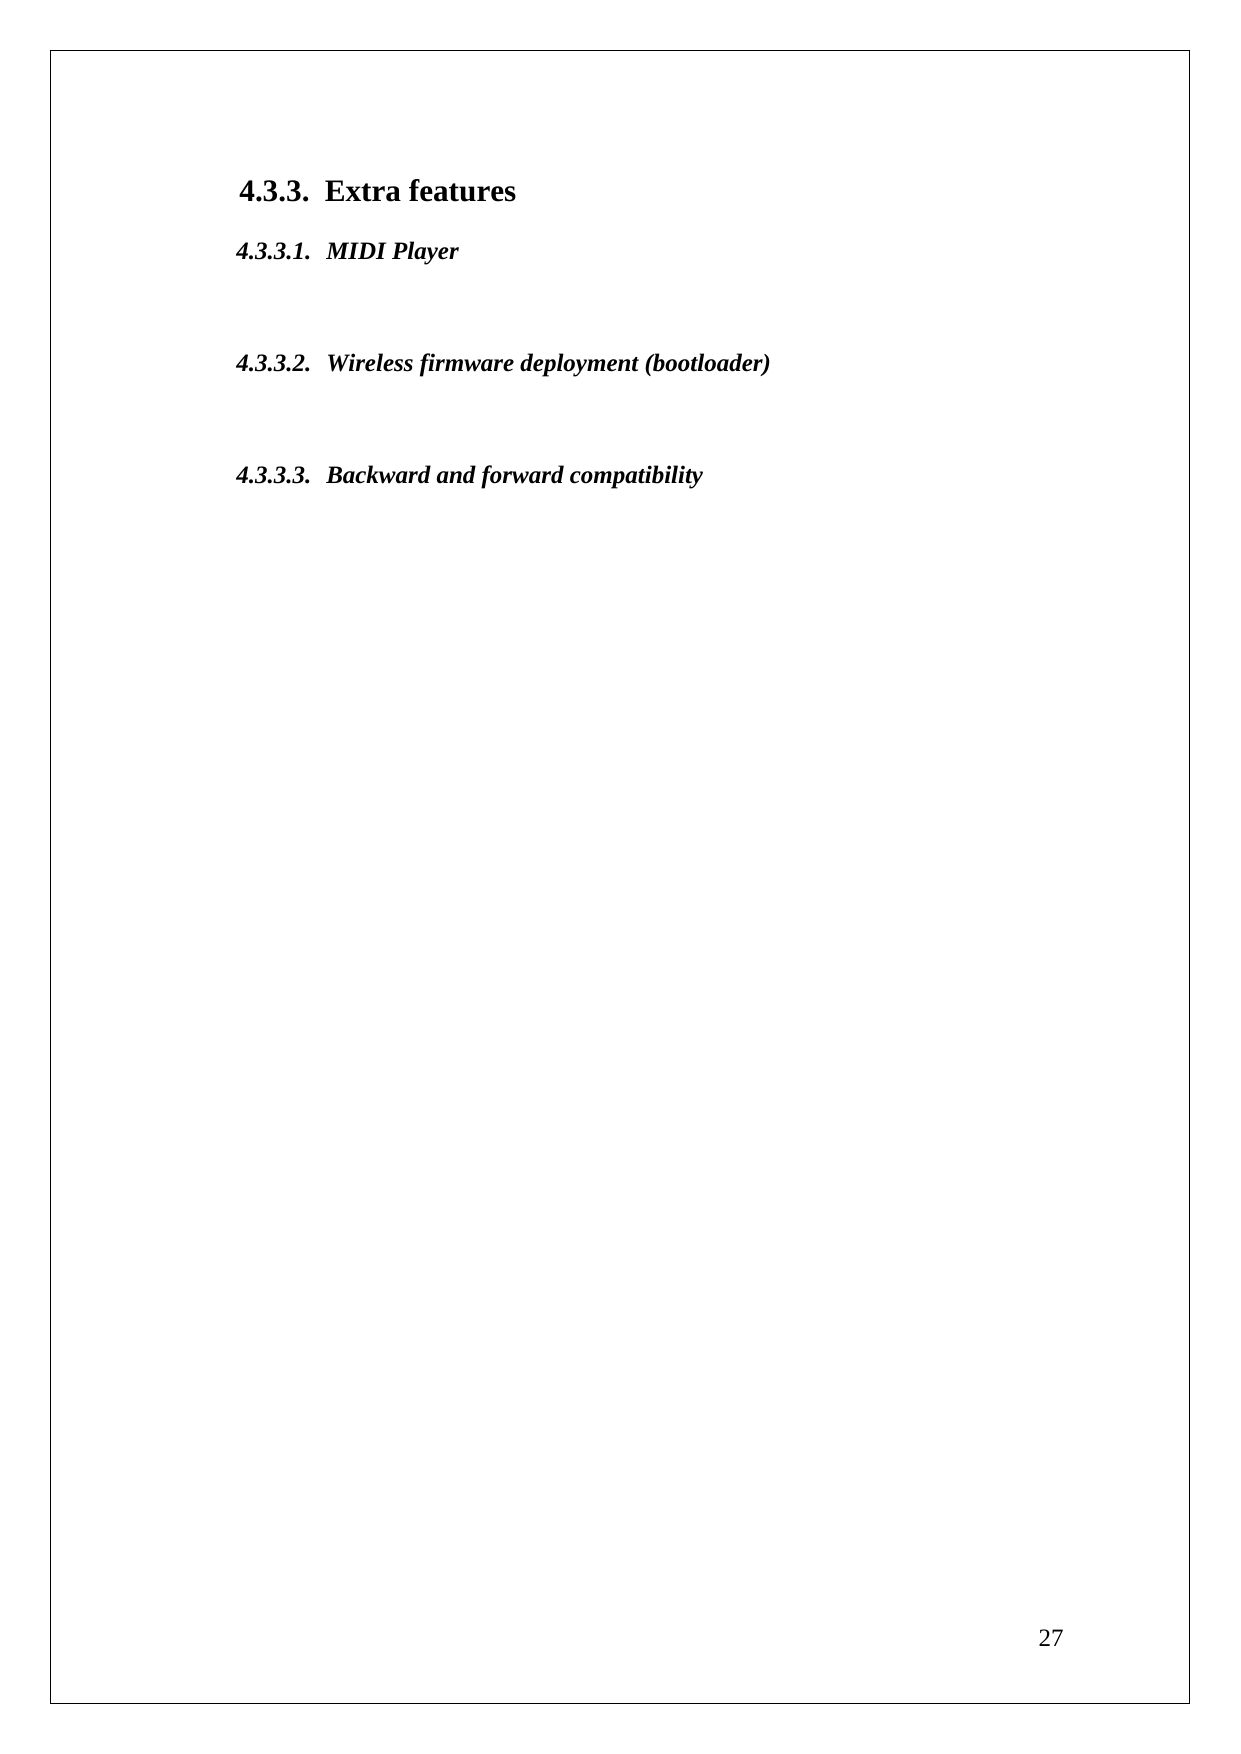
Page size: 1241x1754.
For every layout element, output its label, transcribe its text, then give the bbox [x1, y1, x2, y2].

subtitle Wireless firmware deployment (bootloader) [236, 348, 1063, 377]
subtitle Backward and forward compatibility [236, 461, 1063, 489]
subtitle Extra features [239, 173, 1063, 208]
subtitle MIDI Player [236, 236, 1063, 265]
